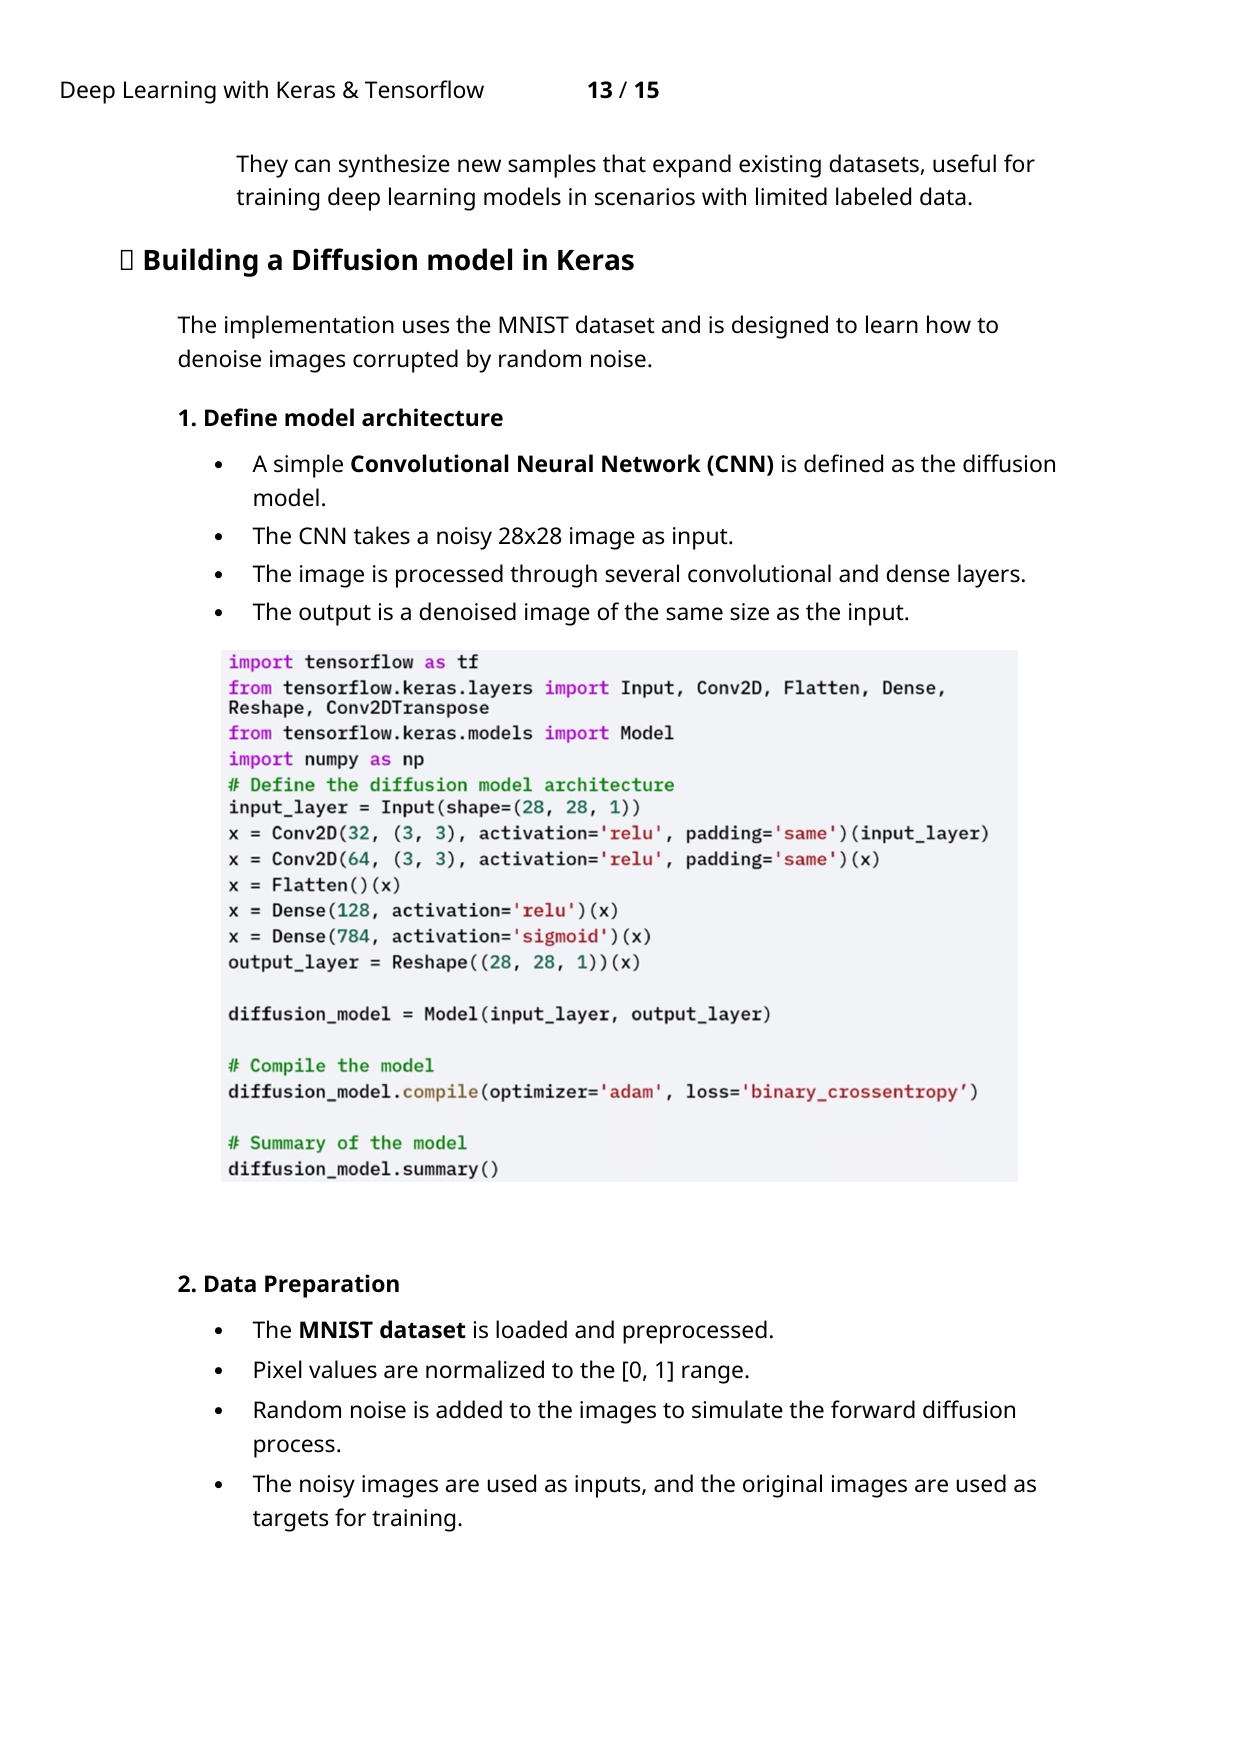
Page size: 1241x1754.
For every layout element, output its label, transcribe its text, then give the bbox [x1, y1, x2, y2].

picture [220, 650, 1018, 1182]
text They can synthesize new samples that expand existing datasets, useful for training deep learning models in scenarios with limited labeled data. [236, 148, 1063, 213]
text 2. Data Preparation [177, 1268, 1063, 1299]
list The noisy images are used as inputs, and the original images are used as targets for training. [215, 1468, 1063, 1533]
list Random noise is added to the images to simulate the forward diffusion process. [215, 1394, 1063, 1459]
list The image is processed through several convolutional and dense layers. [215, 557, 1063, 589]
text The implementation uses the MNIST dataset and is designed to learn how to denoise images corrupted by random noise. [177, 309, 1063, 374]
list The output is a denoised image of the same size as the input. [215, 595, 1063, 627]
subtitle 🔹 Building a Diffusion model in Keras [118, 240, 1063, 278]
text 1. Define model architecture [177, 402, 1063, 433]
list A simple Convolutional Neural Network (CNN) is defined as the diffusion model. [215, 448, 1063, 513]
list Pixel values are normalized to the [0, 1] range. [215, 1354, 1063, 1385]
list The CNN takes a noisy 28x28 image as input. [215, 519, 1063, 551]
list The MNIST dataset is loaded and preprocessed. [215, 1314, 1063, 1345]
